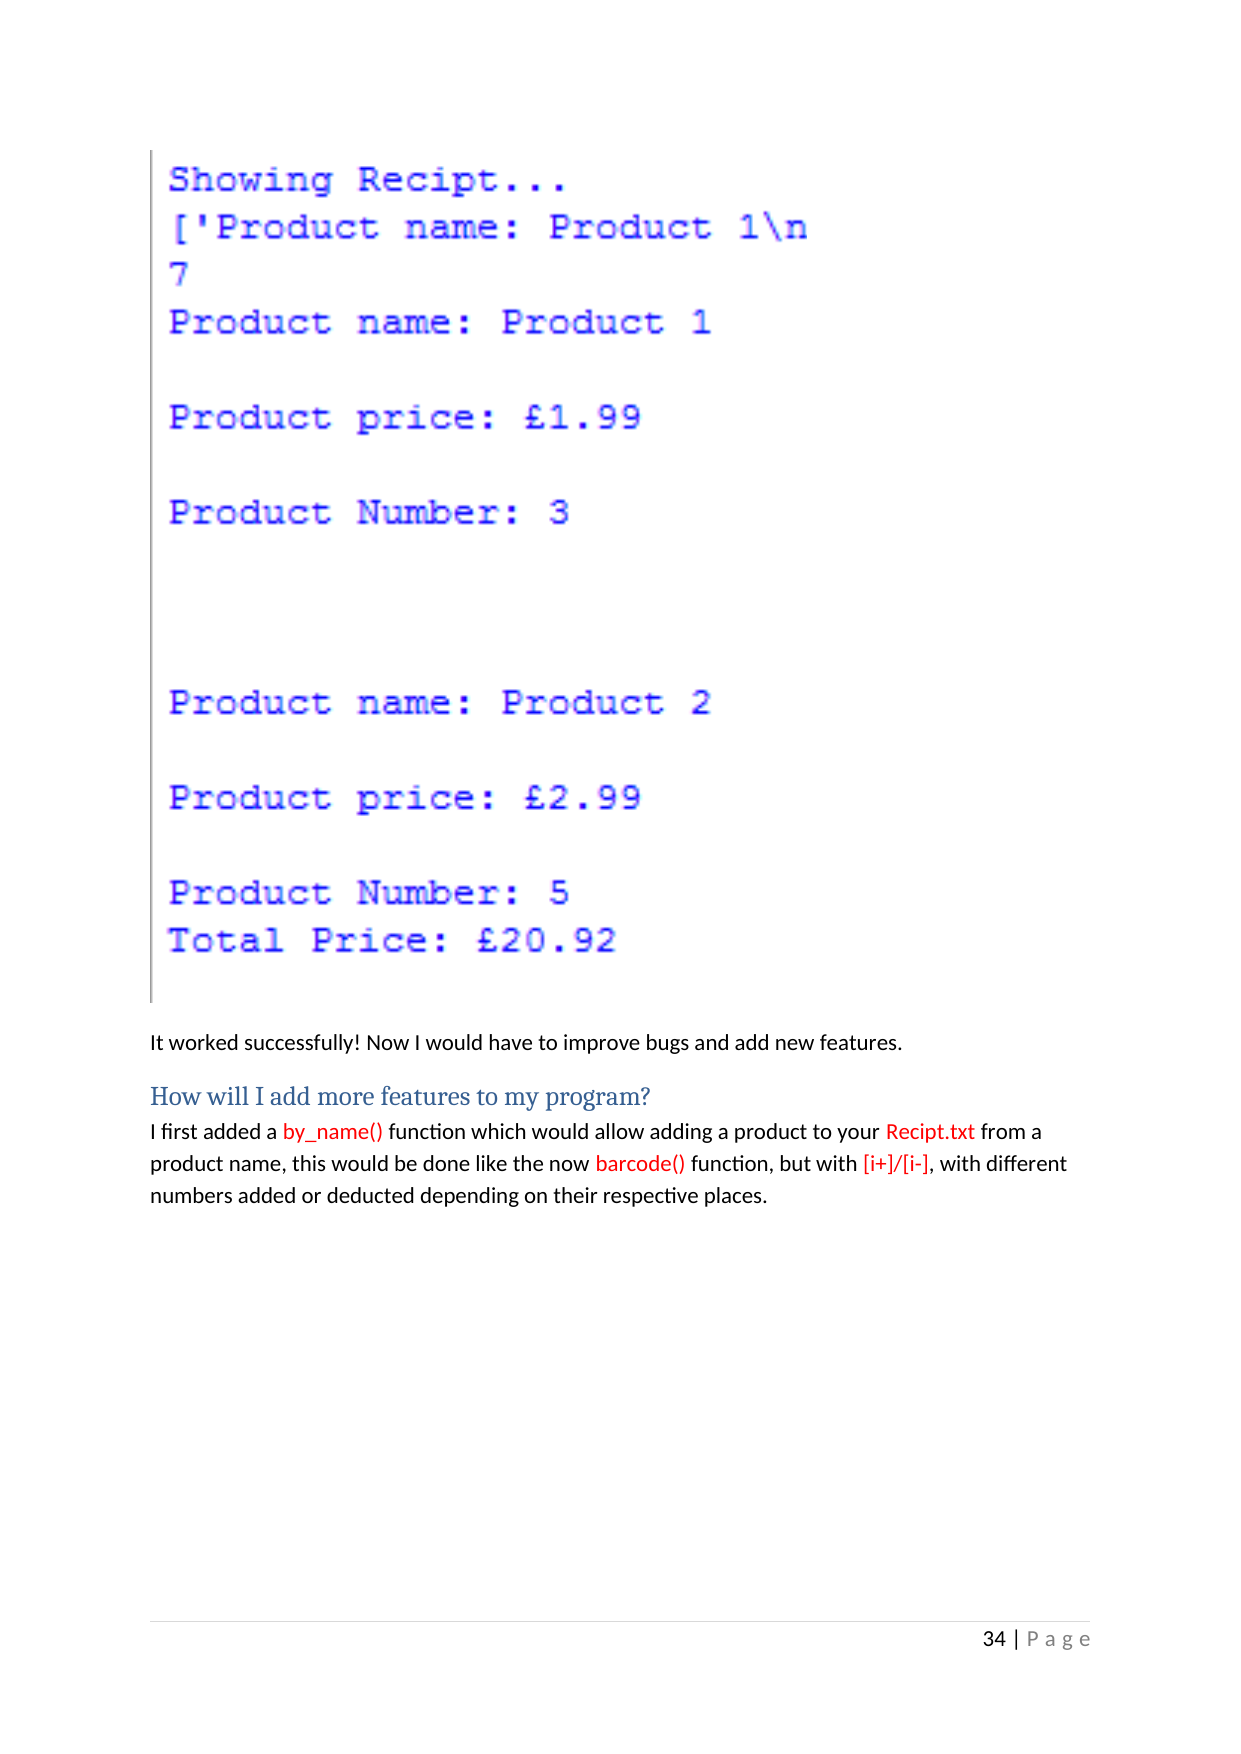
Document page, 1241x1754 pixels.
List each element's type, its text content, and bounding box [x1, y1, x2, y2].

picture [150, 150, 807, 1003]
subtitle How will I add more features to my program? [150, 1081, 1090, 1112]
text It worked successfully! Now I would have to improve bugs and add new features. [150, 1028, 1090, 1056]
text I first added a by_name() function which would allow adding a product to your Recipt.txt from a product name, this would be done like the now barcode() function, but with [i+]/[i-], with different numbers added or deducted depending on their respective places. [150, 1117, 1090, 1209]
